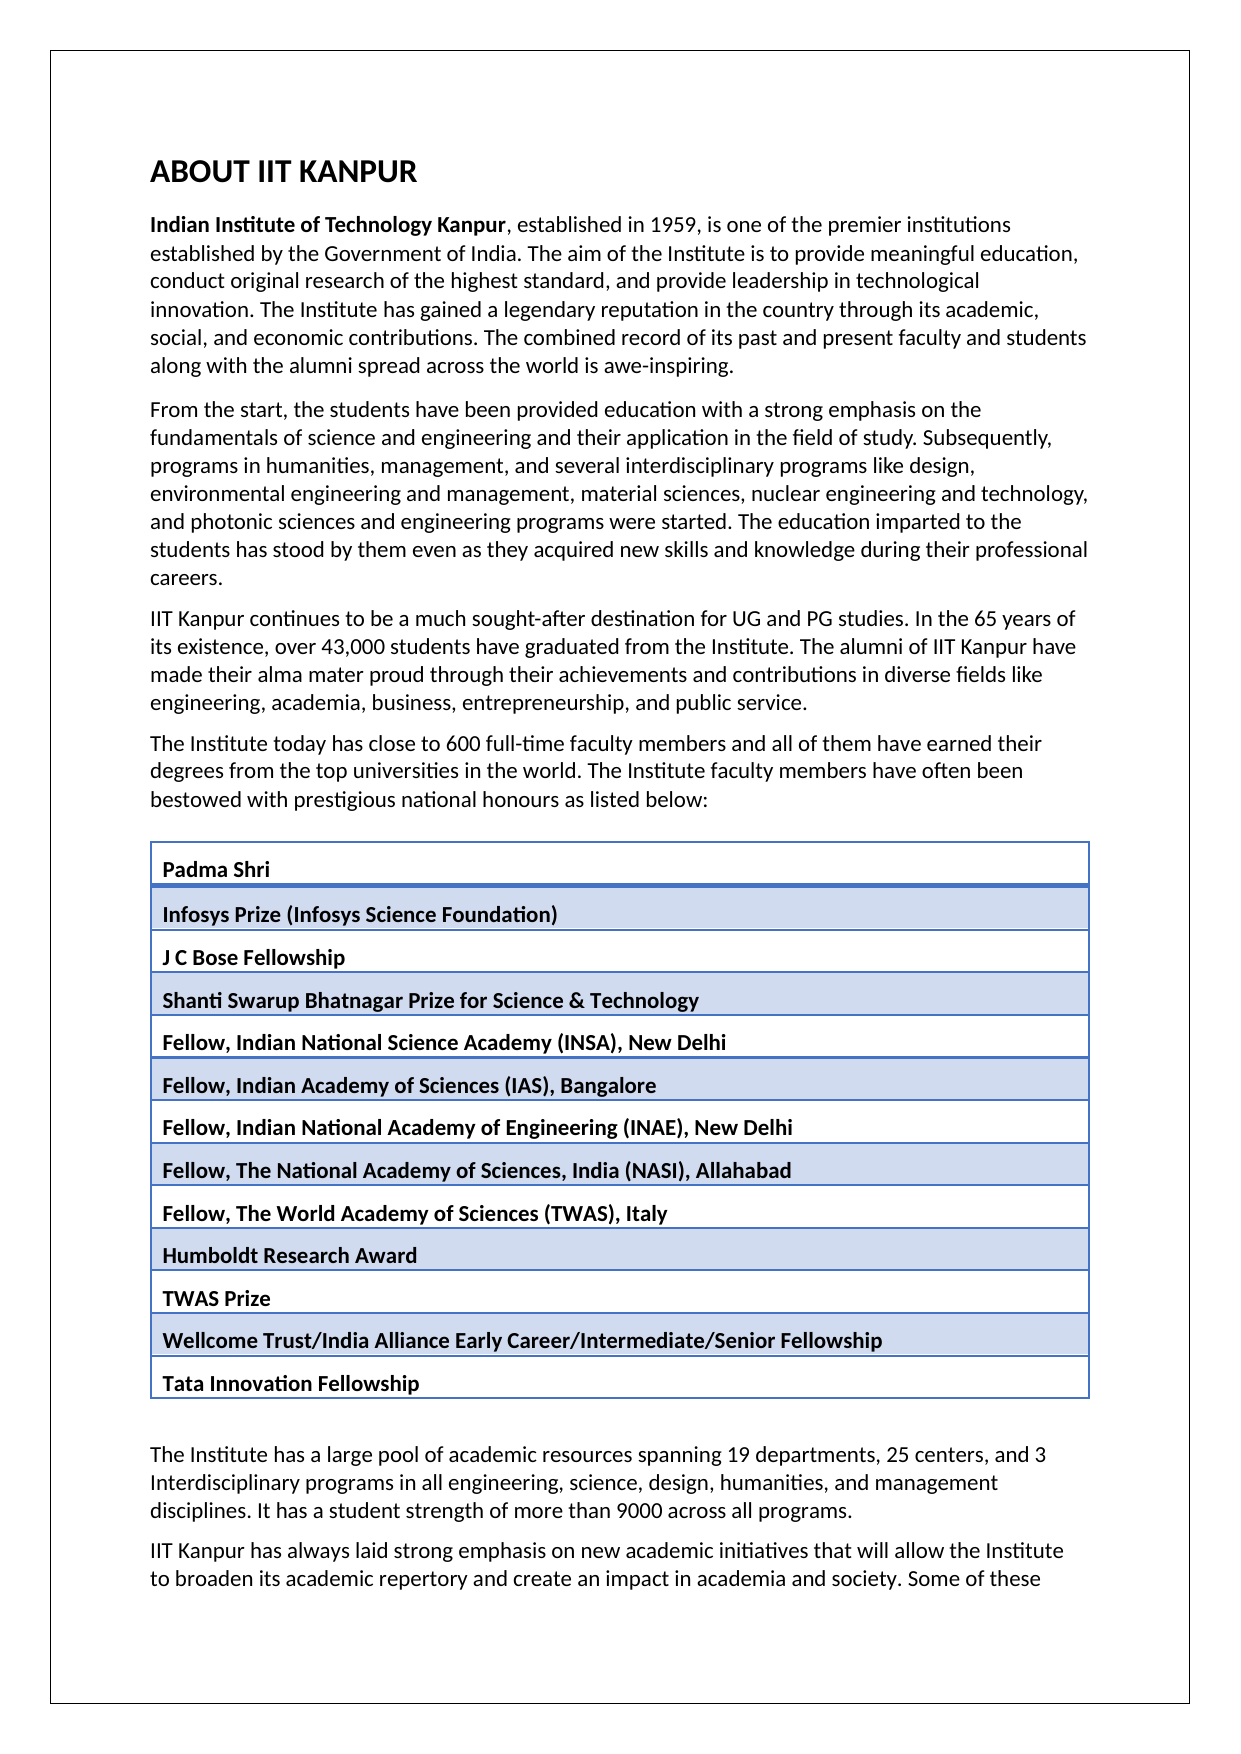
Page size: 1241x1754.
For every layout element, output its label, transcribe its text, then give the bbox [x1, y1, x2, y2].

table_cell Wellcome Trust/India Alliance Early Career/Intermediate/Senior Fellowship [152, 1314, 1088, 1354]
table_cell Fellow, The National Academy of Sciences, India (NASI), Allahabad [152, 1144, 1088, 1184]
text The Institute today has close to 600 full-time faculty members and all of them have earned their degrees from the top universities in the world. The Institute faculty members have often been bestowed with prestigious national honours as listed below: [150, 729, 1090, 813]
text ABOUT IIT KANPUR [150, 150, 1090, 191]
table_cell Infosys Prize (Infosys Science Foundation) [152, 888, 1088, 928]
table_cell Tata Innovation Fellowship [152, 1357, 1088, 1397]
text From the start, the students have been provided education with a strong emphasis on the fundamentals of science and engineering and their application in the field of study. Subsequently, programs in humanities, management, and several interdisciplinary programs like design, environmental engineering and management, material sciences, nuclear engineering and technology, and photonic sciences and engineering programs were started. The education imparted to the students has stood by them even as they acquired new skills and knowledge during their professional careers. [150, 395, 1090, 592]
table_cell TWAS Prize [152, 1271, 1088, 1312]
table_cell Fellow, Indian National Academy of Engineering (INAE), New Delhi [152, 1101, 1088, 1142]
text The Institute has a large pool of academic resources spanning 19 departments, 25 centers, and 3 Interdisciplinary programs in all engineering, science, design, humanities, and management disciplines. It has a student strength of more than 9000 across all programs. [150, 1440, 1090, 1524]
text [150, 1536, 1090, 1592]
table_cell Fellow, Indian Academy of Sciences (IAS), Bangalore [152, 1059, 1088, 1099]
table_header Padma Shri [152, 843, 1088, 883]
text Indian Institute of Technology Kanpur, established in 1959, is one of the premier institutions established by the Government of India. The aim of the Institute is to provide meaningful education, conduct original research of the highest standard, and provide leadership in technological innovation. The Institute has gained a legendary reputation in the country through its academic, social, and economic contributions. The combined record of its past and present faculty and students along with the alumni spread across the world is awe-inspiring. [150, 211, 1090, 379]
table_cell Fellow, Indian National Science Academy (INSA), New Delhi [152, 1016, 1088, 1056]
table_cell Shanti Swarup Bhatnagar Prize for Science & Technology [152, 973, 1088, 1014]
table_cell Fellow, The World Academy of Sciences (TWAS), Italy [152, 1186, 1088, 1227]
table_cell Humboldt Research Award [152, 1229, 1088, 1269]
text IIT Kanpur continues to be a much sought-after destination for UG and PG studies. In the 65 years of its existence, over 43,000 students have graduated from the Institute. The alumni of IIT Kanpur have made their alma mater proud through their achievements and contributions in diverse fields like engineering, academia, business, entrepreneurship, and public service. [150, 604, 1090, 716]
table_cell J C Bose Fellowship [152, 931, 1088, 971]
